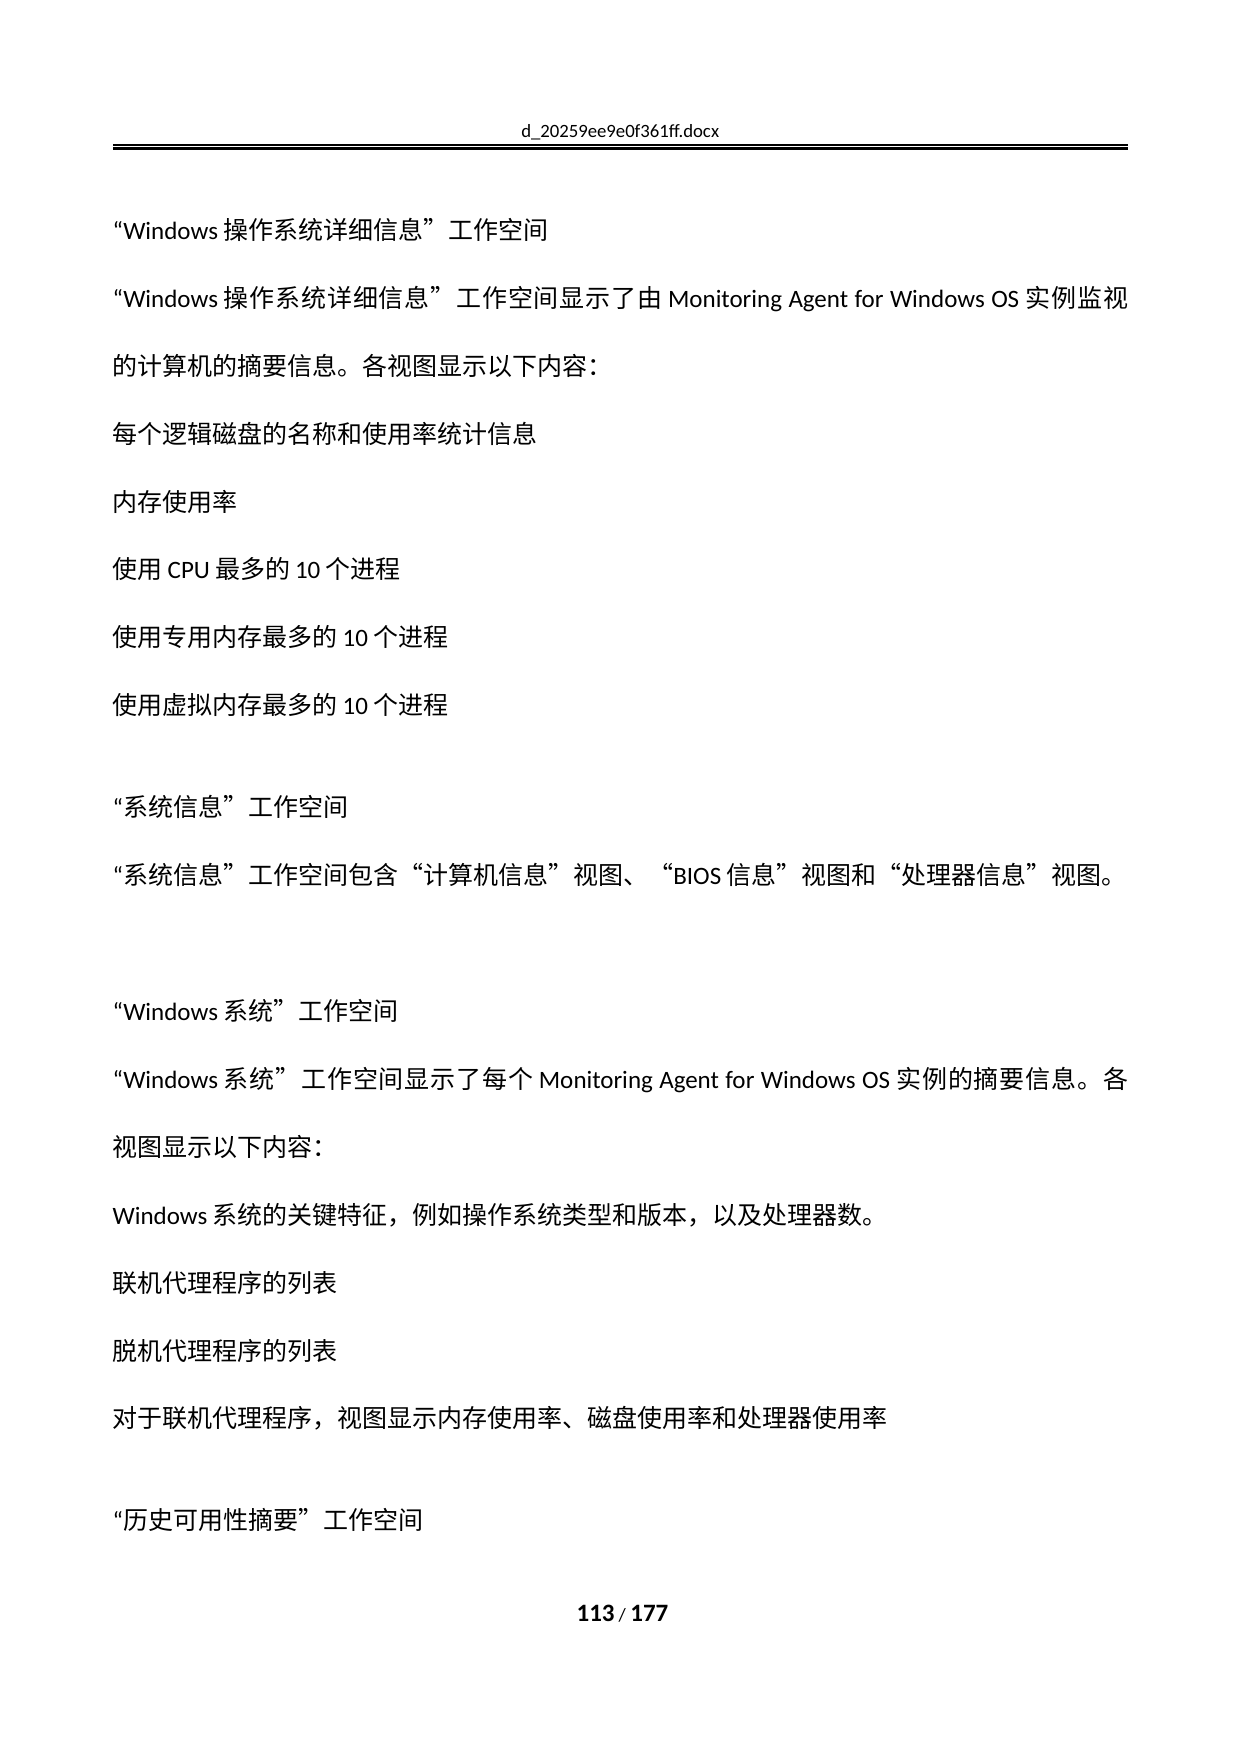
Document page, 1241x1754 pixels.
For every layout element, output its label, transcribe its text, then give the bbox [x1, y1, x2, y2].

text “历史可用性摘要”工作空间 [112, 1485, 1128, 1553]
text 对于联机代理程序，视图显示内存使用率、磁盘使用率和处理器使用率 [112, 1383, 1128, 1451]
text 使用CPU最多的10个进程 [112, 534, 1128, 602]
text 联机代理程序的列表 [112, 1247, 1128, 1315]
text “Windows操作系统详细信息”工作空间显示了由Monitoring Agent for Windows OS实例监视的计算机的摘要信息。各视图显示以下内容： [112, 262, 1128, 398]
text “Windows系统”工作空间 [112, 976, 1128, 1043]
text 内存使用率 [112, 466, 1128, 534]
text “Windows系统”工作空间显示了每个Monitoring Agent for Windows OS实例的摘要信息。各视图显示以下内容： [112, 1043, 1128, 1179]
text “系统信息”工作空间包含“计算机信息”视图、“BIOS信息”视图和“处理器信息”视图。 [112, 840, 1128, 908]
text 脱机代理程序的列表 [112, 1315, 1128, 1383]
text 使用虚拟内存最多的10个进程 [112, 670, 1128, 738]
text 使用专用内存最多的10个进程 [112, 602, 1128, 670]
text 每个逻辑磁盘的名称和使用率统计信息 [112, 398, 1128, 466]
text “Windows操作系统详细信息”工作空间 [112, 194, 1128, 262]
text Windows系统的关键特征，例如操作系统类型和版本，以及处理器数。 [112, 1179, 1128, 1247]
text “系统信息”工作空间 [112, 772, 1128, 840]
